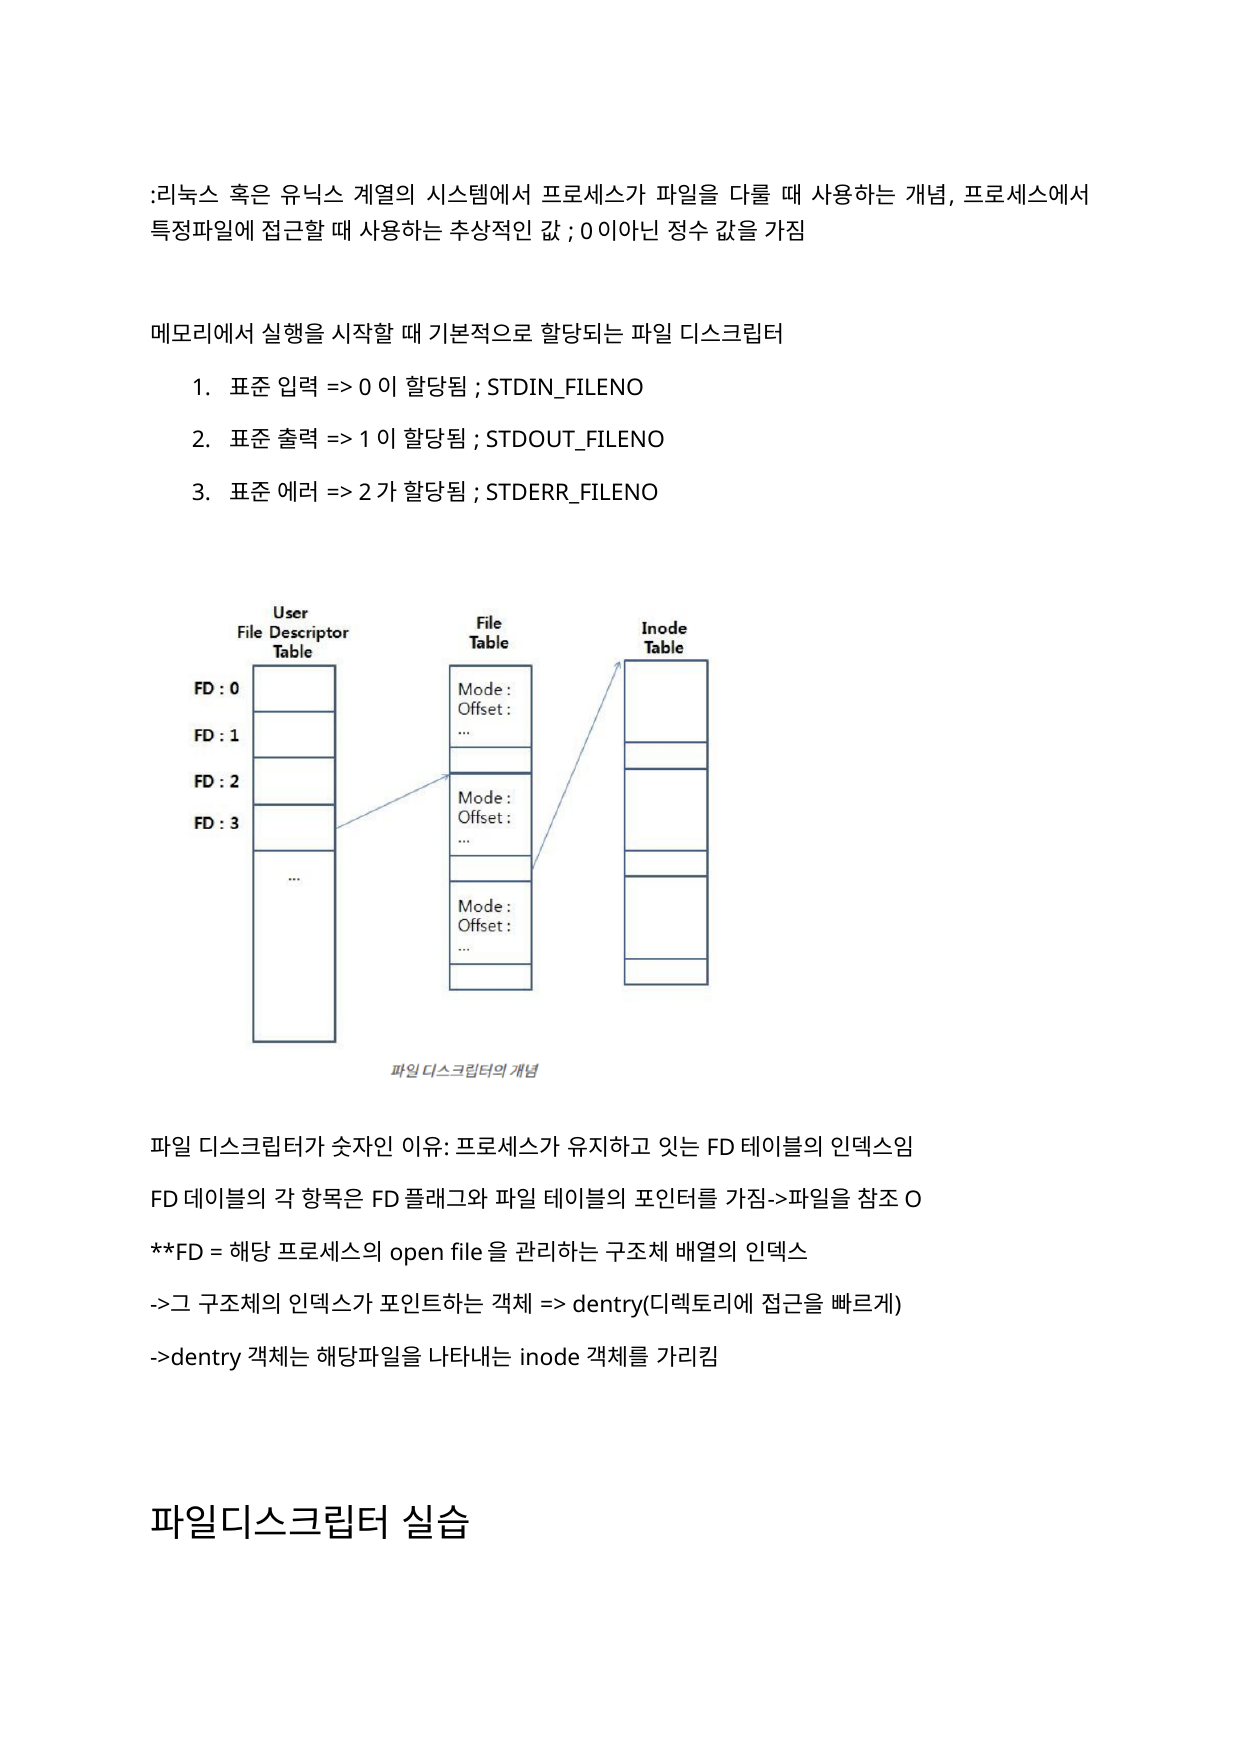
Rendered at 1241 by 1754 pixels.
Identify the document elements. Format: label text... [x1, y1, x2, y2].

list 표준 에러 => 2가 할당됨 ; STDERR_FILENO [192, 474, 1090, 507]
text 메모리에서 실행을 시작할 때 기본적으로 할당되는 파일 디스크립터 [150, 316, 1090, 349]
text :리눅스 혹은 유닉스 계열의 시스템에서 프로세스가 파일을 다룰 때 사용하는 개념, 프로세스에서 특정파일에 접근할 때 사용하는 추상적인 값 ; 0이아닌 정수 값을 가짐 [150, 177, 1090, 246]
picture [150, 556, 795, 1107]
list 표준 출력 => 1이 할당됨 ; STDOUT_FILENO [192, 421, 1090, 454]
text ->dentry 객체는 해당파일을 나타내는 inode 객체를 가리킴 [150, 1339, 1090, 1372]
list 표준 입력 => 0 이 할당됨 ; STDIN_FILENO [192, 369, 1090, 402]
text ->그 구조체의 인덱스가 포인트하는 객체 => dentry(디렉토리에 접근을 빠르게) [150, 1286, 1090, 1320]
text **FD = 해당 프로세스의 open file을 관리하는 구조체 배열의 인덱스 [150, 1234, 1090, 1267]
text 파일디스크립터 실습 [150, 1492, 1090, 1547]
text FD데이블의 각 항목은 FD플래그와 파일 테이블의 포인터를 가짐->파일을 참조O [150, 1181, 1032, 1214]
